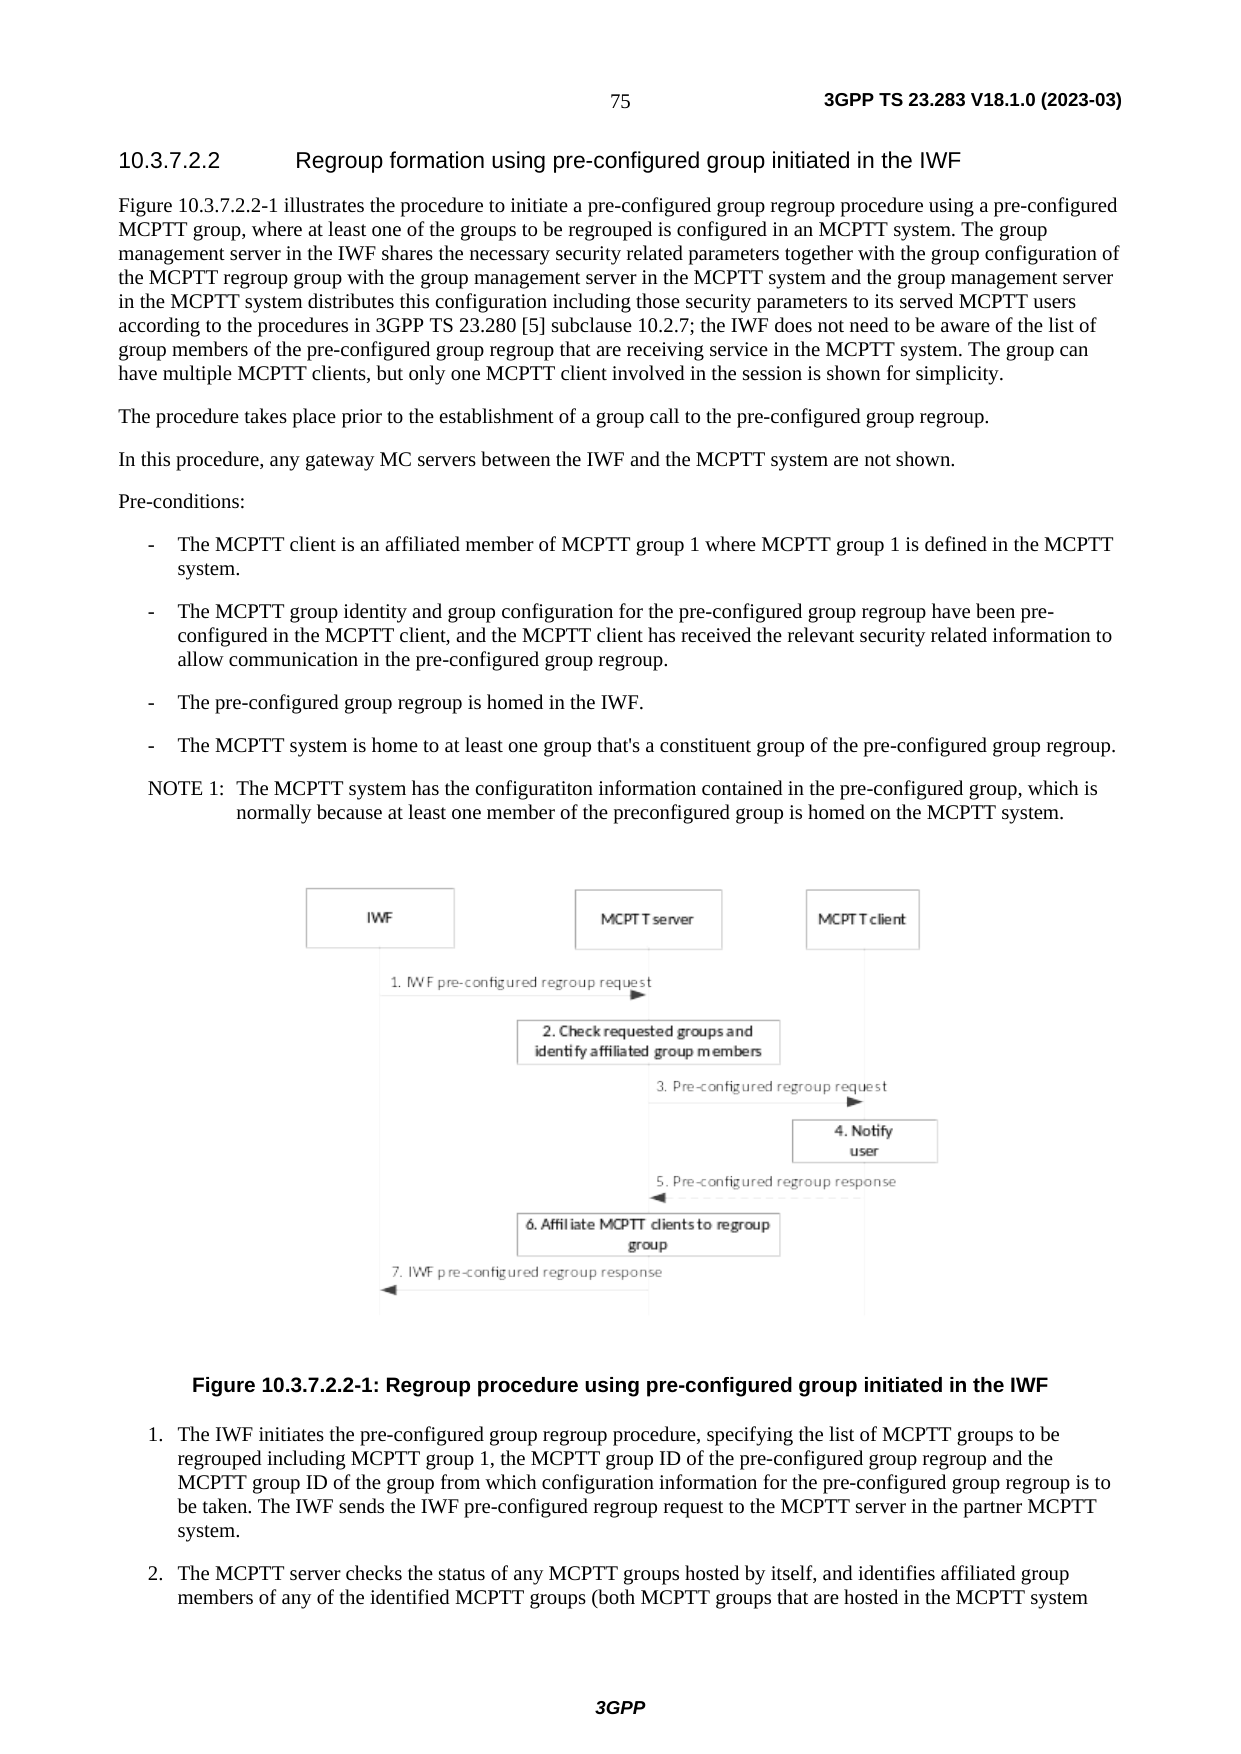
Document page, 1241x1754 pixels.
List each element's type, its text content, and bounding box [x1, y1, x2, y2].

text Pre-conditions: [118, 489, 1122, 513]
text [148, 1561, 1122, 1609]
text Figure 10.3.7.2.2-1: Regroup procedure using pre-configured group initiated in the IWF [118, 1372, 1122, 1396]
subtitle 10.3.7.2.2 Regroup formation using pre-configured group initiated in the IWF [118, 147, 1122, 174]
text - The pre-configured group regroup is homed in the IWF. [148, 690, 1122, 714]
text NOTE 1: The MCPTT system has the configuratiton information contained in the pre-configured group, which is normally because at least one member of the preconfigured group is homed on the MCPTT system. [148, 776, 1122, 824]
text - The MCPTT group identity and group configuration for the pre-configured group regroup have been pre-configured in the MCPTT client, and the MCPTT client has received the relevant security related information to allow communication in the pre-configured group regroup. [148, 599, 1122, 671]
text 1. The IWF initiates the pre-configured group regroup procedure, specifying the list of MCPTT groups to be regrouped including MCPTT group 1, the MCPTT group ID of the pre-configured group regroup and the MCPTT group ID of the group from which configuration information for the pre-configured group regroup is to be taken. The IWF sends the IWF pre-configured regroup request to the MCPTT server in the partner MCPTT system. [148, 1421, 1122, 1542]
text - The MCPTT client is an affiliated member of MCPTT group 1 where MCPTT group 1 is defined in the MCPTT system. [148, 532, 1122, 580]
text Figure 10.3.7.2.2-1 illustrates the procedure to initiate a pre-configured group regroup procedure using a pre-configured MCPTT group, where at least one of the groups to be regrouped is configured in an MCPTT system. The group management server in the IWF shares the necessary security related parameters together with the group configuration of the MCPTT regroup group with the group management server in the MCPTT system and the group management server in the MCPTT system distributes this configuration including those security parameters to its served MCPTT users according to the procedures in 3GPP TS 23.280 [5] subclause 10.2.7; the IWF does not need to be aware of the list of group members of the pre-configured group regroup that are receiving service in the MCPTT system. The group can have multiple MCPTT clients, but only one MCPTT client involved in the session is shown for simplicity. [118, 193, 1122, 385]
text The procedure takes place prior to the establishment of a group call to the pre-configured group regroup. [118, 404, 1122, 428]
text In this procedure, any gateway MC servers between the IWF and the MCPTT system are not shown. [118, 447, 1122, 471]
text - The MCPTT system is home to at least one group that's a constituent group of the pre-configured group regroup. [148, 733, 1122, 757]
